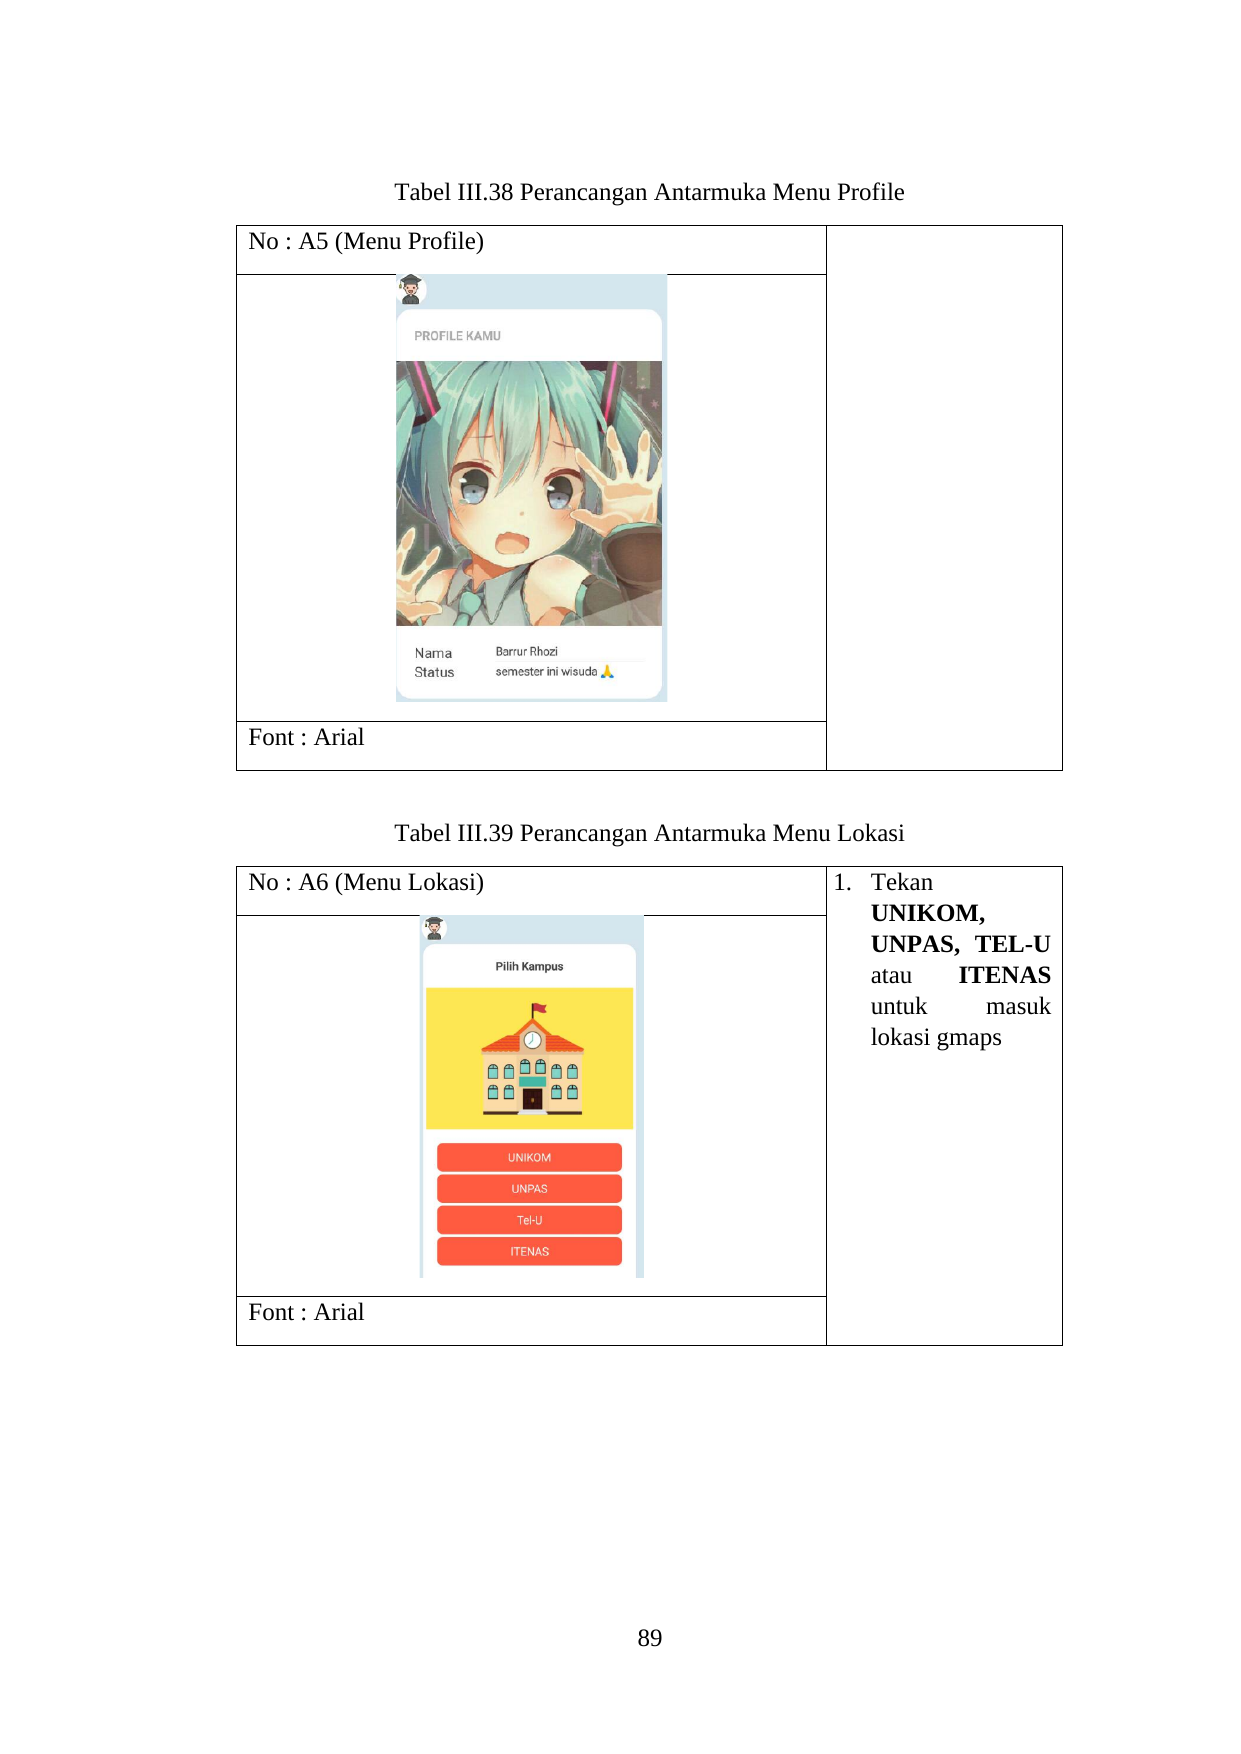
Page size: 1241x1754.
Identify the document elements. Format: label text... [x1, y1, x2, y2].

text Tabel III.39 Perancangan Antarmuka Menu Lokasi [236, 818, 1063, 847]
table_cell Font : Arial [237, 1297, 826, 1345]
table_cell [237, 916, 826, 1296]
picture [419, 915, 644, 1278]
table_header No : A6 (Menu Lokasi) [237, 867, 826, 915]
table_cell [237, 275, 826, 721]
table_header [827, 226, 1062, 769]
table_cell Font : Arial [237, 722, 826, 769]
table_header No : A5 (Menu Profile) [237, 226, 826, 274]
table_header Tekan UNIKOM, UNPAS, TEL-U atau ITENAS untuk masuk lokasi gmaps [827, 867, 1062, 1345]
text Tabel III.38 Perancangan Antarmuka Menu Profile [236, 177, 1063, 206]
picture [396, 274, 668, 702]
